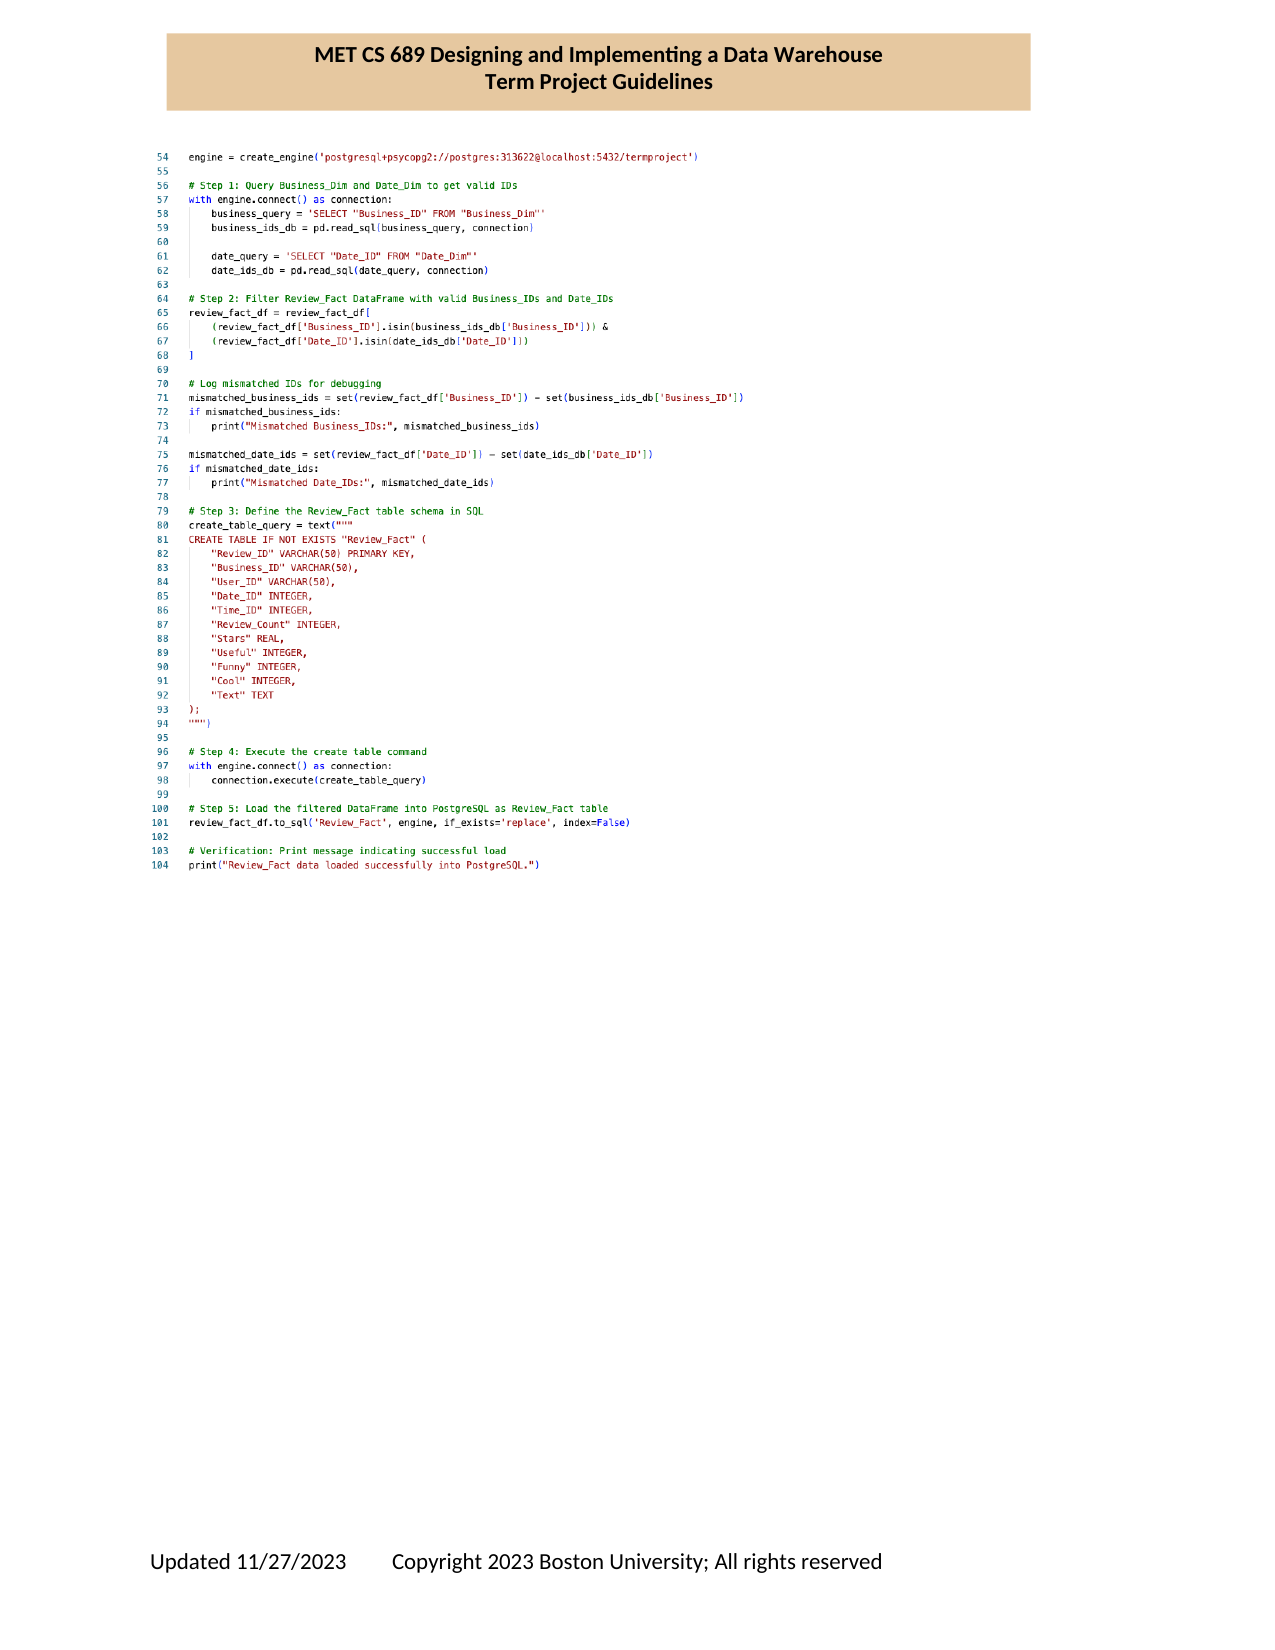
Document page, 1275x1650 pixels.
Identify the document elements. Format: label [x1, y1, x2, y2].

picture [150, 150, 746, 872]
